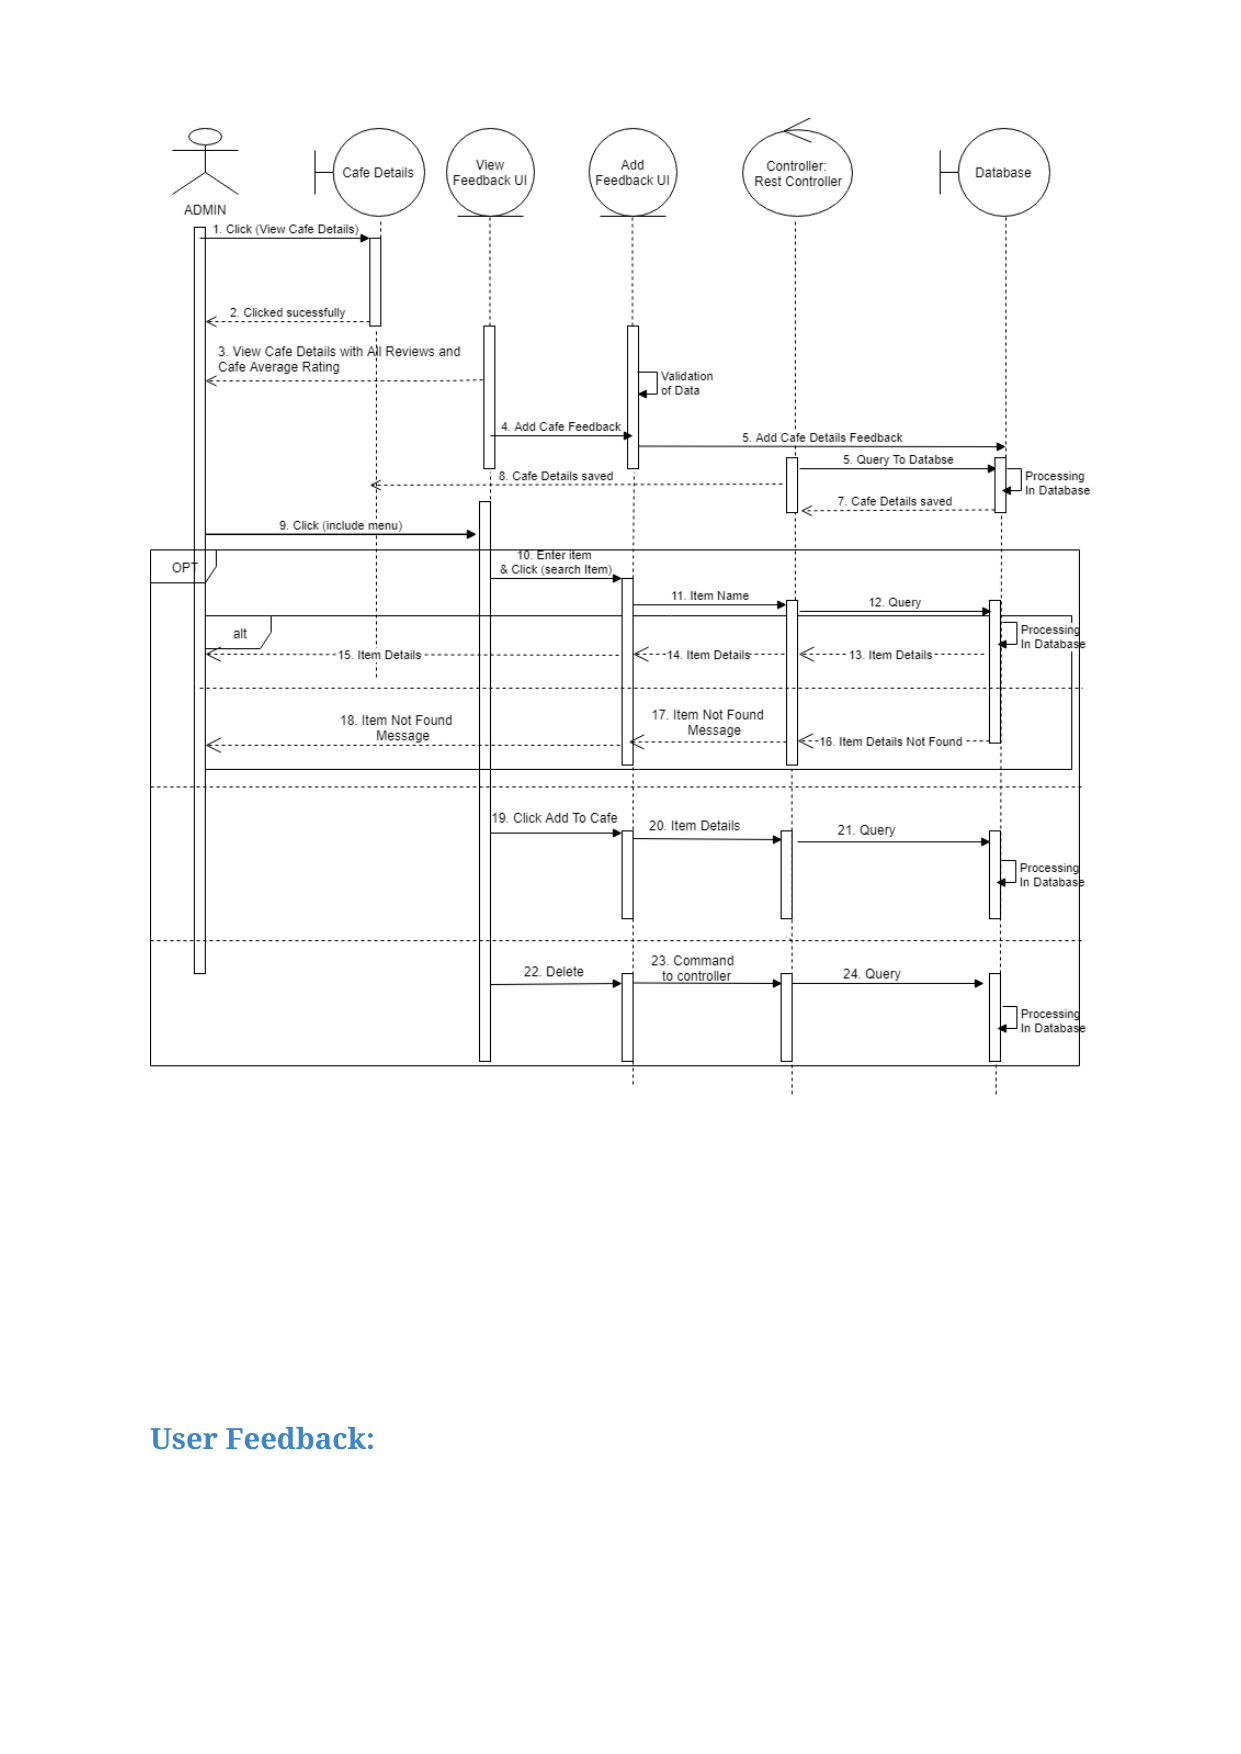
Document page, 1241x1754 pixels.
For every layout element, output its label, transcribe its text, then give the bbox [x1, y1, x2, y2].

picture [150, 118, 1091, 1096]
text User Feedback: [150, 1418, 1090, 1458]
